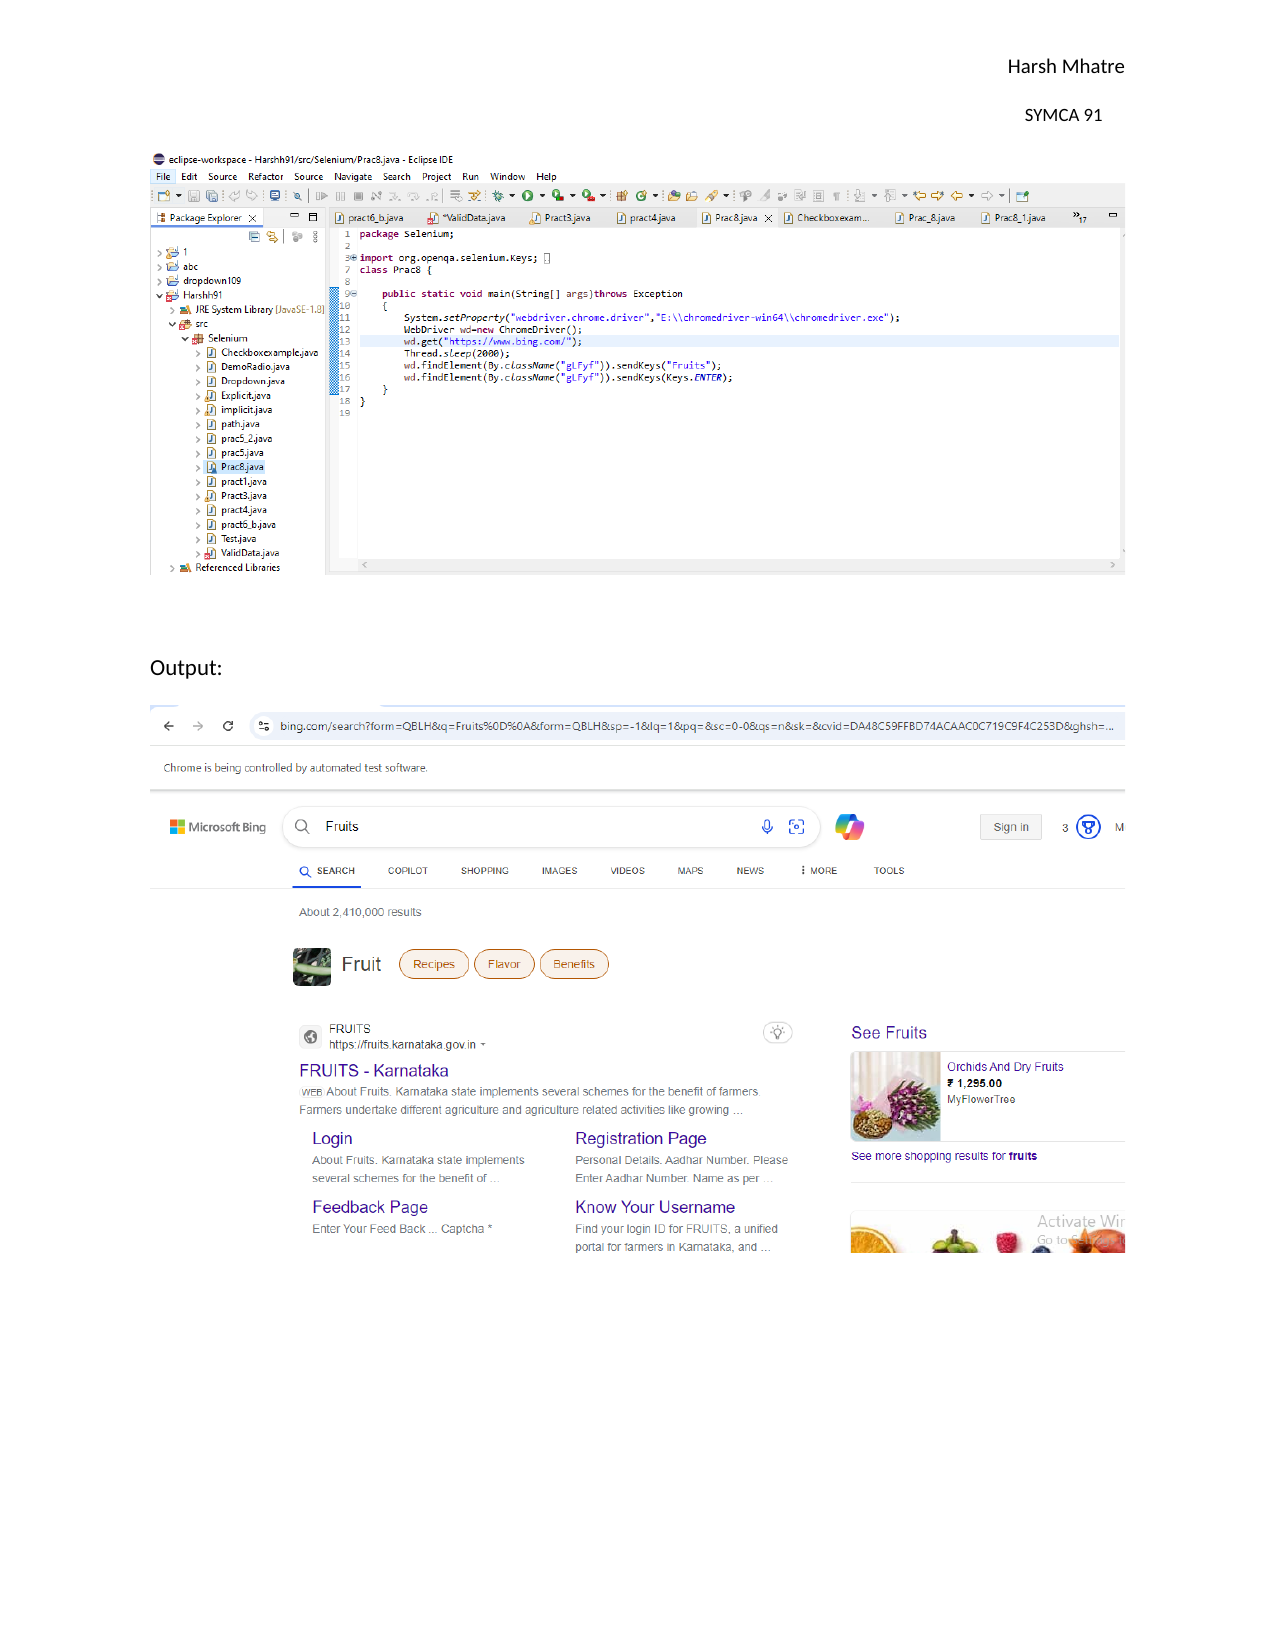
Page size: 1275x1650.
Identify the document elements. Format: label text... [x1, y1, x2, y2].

picture [150, 705, 1125, 1253]
text Output: [150, 653, 1125, 681]
picture [150, 150, 1125, 575]
